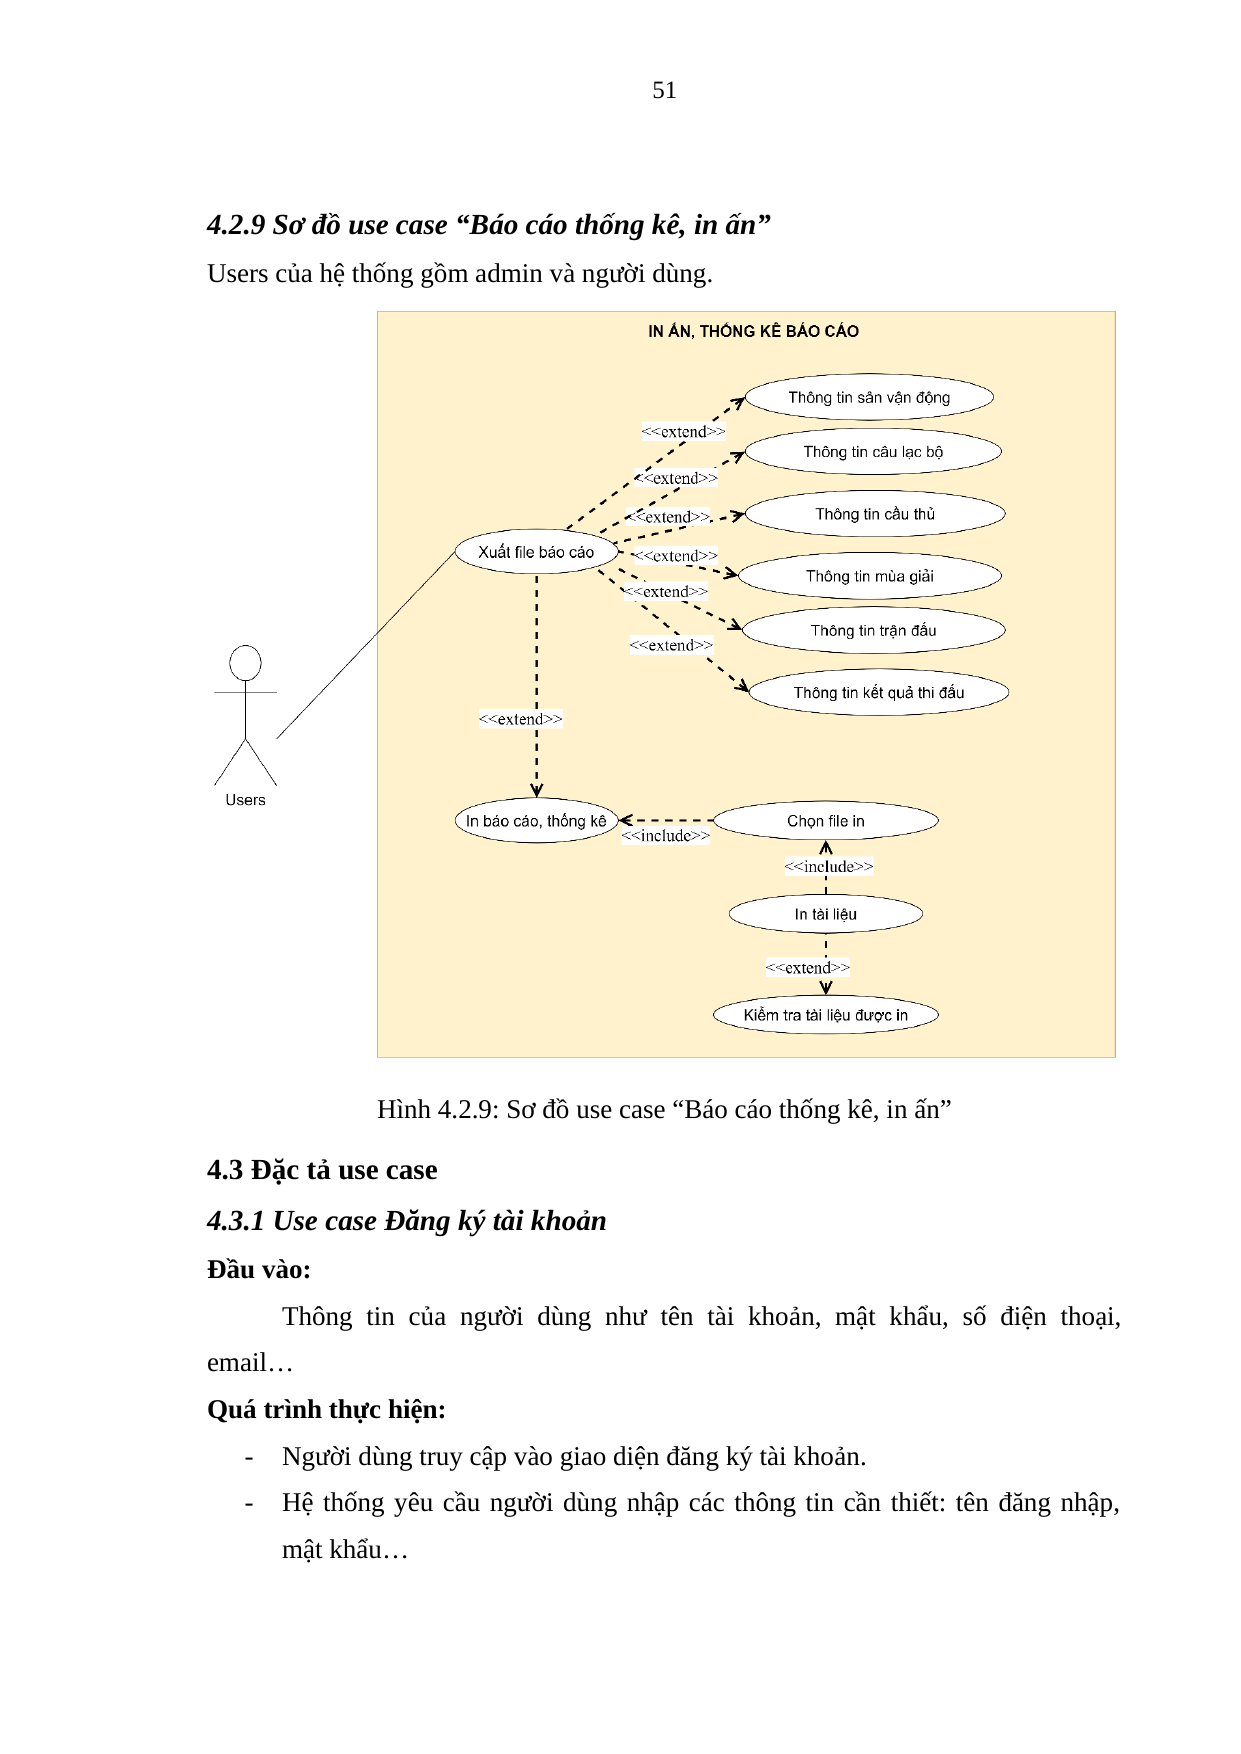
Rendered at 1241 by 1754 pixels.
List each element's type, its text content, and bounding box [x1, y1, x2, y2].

text 4.3 Đặc tả use case [207, 1152, 1122, 1186]
text Thông tin của người dùng như tên tài khoản, mật khẩu, số điện thoại, email… [207, 1300, 1122, 1378]
text Users của hệ thống gồm admin và người dùng. [207, 257, 1122, 288]
text Hình 4.2.9: Sơ đồ use case “Báo cáo thống kê, in ấn” [207, 1093, 1122, 1124]
text Quá trình thực hiện: [207, 1393, 1122, 1424]
text 4.2.9 Sơ đồ use case “Báo cáo thống kê, in ấn” [207, 207, 1122, 240]
text Đầu vào: [207, 1253, 1122, 1284]
list Người dùng truy cập vào giao diện đăng ký tài khoản. [244, 1440, 1122, 1471]
picture [206, 303, 1123, 1066]
text 4.3.1 Use case Đăng ký tài khoản [207, 1203, 1122, 1236]
list Hệ thống yêu cầu người dùng nhập các thông tin cần thiết: tên đăng nhập, mật khẩu… [244, 1486, 1122, 1564]
